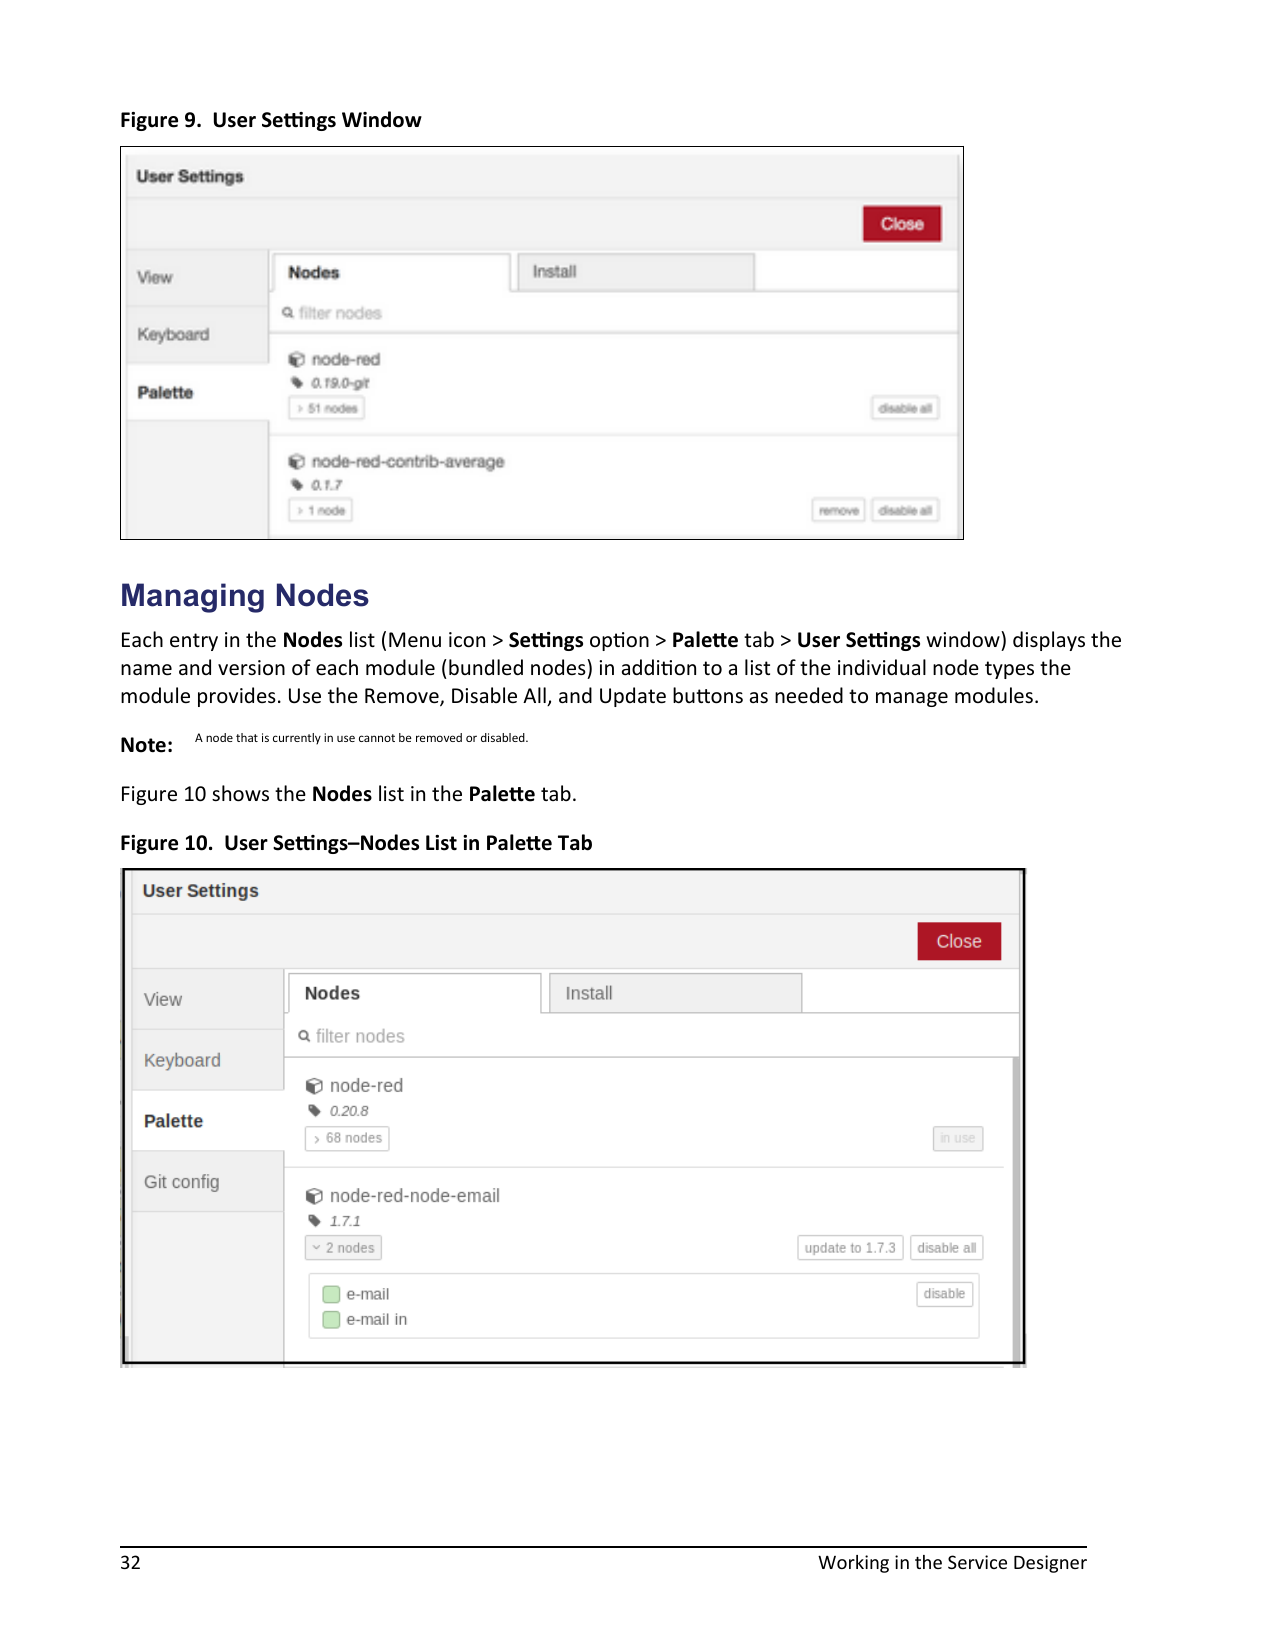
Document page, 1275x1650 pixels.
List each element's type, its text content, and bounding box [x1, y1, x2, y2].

picture [121, 147, 963, 539]
subtitle Managing Nodes [120, 577, 1125, 613]
text Figure 10 shows the Nodes list in the Palette tab. [120, 779, 1125, 807]
text Each entry in the Nodes list (Menu icon > Settings option > Palette tab > User Settings window) displays the name and version of each module (bundled nodes) in addition to a list of the individual node types the module provides. Use the Remove, Disable All, and Update buttons as needed to manage modules. [120, 625, 1125, 709]
text Figure 10. User Settings–Nodes List in Palette Tab [120, 828, 1125, 856]
picture [120, 868, 1028, 1368]
text A node that is currently in use cannot be removed or disabled. [120, 730, 1125, 758]
text Figure 9. User Settings Window [120, 105, 1125, 133]
